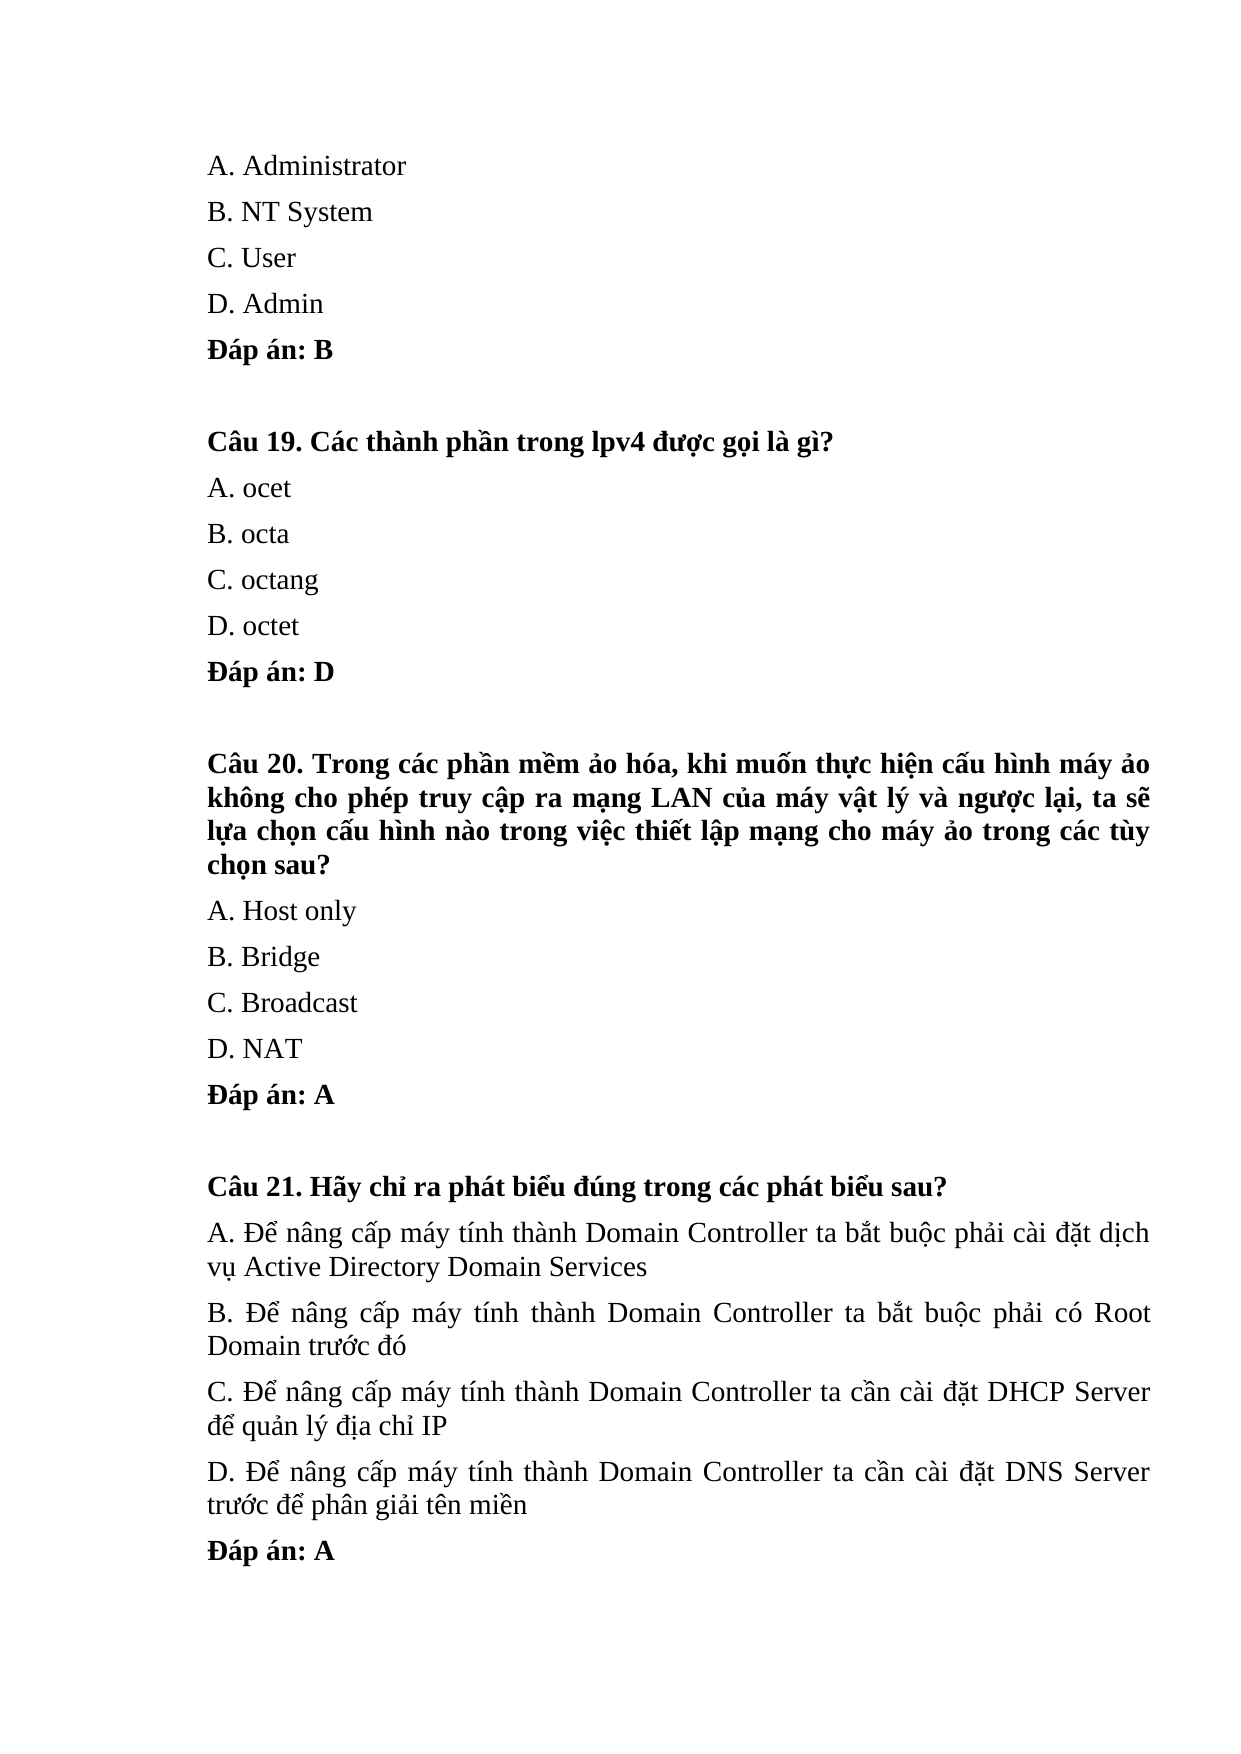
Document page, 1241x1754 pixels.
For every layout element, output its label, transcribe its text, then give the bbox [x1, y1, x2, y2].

text Đáp án: A [207, 1533, 1152, 1567]
text Câu 21. Hãy chỉ ra phát biểu đúng trong các phát biểu sau? [207, 1169, 1152, 1203]
text C. octang [207, 562, 1152, 596]
text Đáp án: B [207, 332, 1152, 365]
text D. Admin [207, 286, 1152, 319]
text A. Host only [207, 893, 1152, 926]
text Câu 19. Các thành phần trong lpv4 được gọi là gì? [207, 424, 1152, 457]
text Đáp án: A [207, 1077, 1152, 1111]
text B. NT System [207, 194, 1152, 227]
text C. User [207, 240, 1152, 273]
text B. Để nâng cấp máy tính thành Domain Controller ta bắt buộc phải có Root Domain trước đó [207, 1295, 1152, 1362]
text Đáp án: D [207, 654, 1152, 688]
text D. Để nâng cấp máy tính thành Domain Controller ta cần cài đặt DNS Server trước để phân giải tên miền [207, 1454, 1152, 1521]
text C. Broadcast [207, 985, 1152, 1018]
text D. NAT [207, 1031, 1152, 1064]
text D. octet [207, 608, 1152, 642]
text B. Bridge [207, 939, 1152, 972]
text Câu 20. Trong các phần mềm ảo hóa, khi muốn thực hiện cấu hình máy ảo không cho phép truy cập ra mạng LAN của máy vật lý và ngược lại, ta sẽ lựa chọn cấu hình nào trong việc thiết lập mạng cho máy ảo trong các tùy chọn sau? [207, 746, 1152, 880]
text B. octa [207, 516, 1152, 549]
text A. Để nâng cấp máy tính thành Domain Controller ta bắt buộc phải cài đặt dịch vụ Active Directory Domain Services [207, 1215, 1152, 1282]
text A. Administrator [207, 148, 1152, 181]
text C. Để nâng cấp máy tính thành Domain Controller ta cần cài đặt DHCP Server để quản lý địa chỉ IP [207, 1374, 1152, 1441]
text A. ocet [207, 470, 1152, 503]
